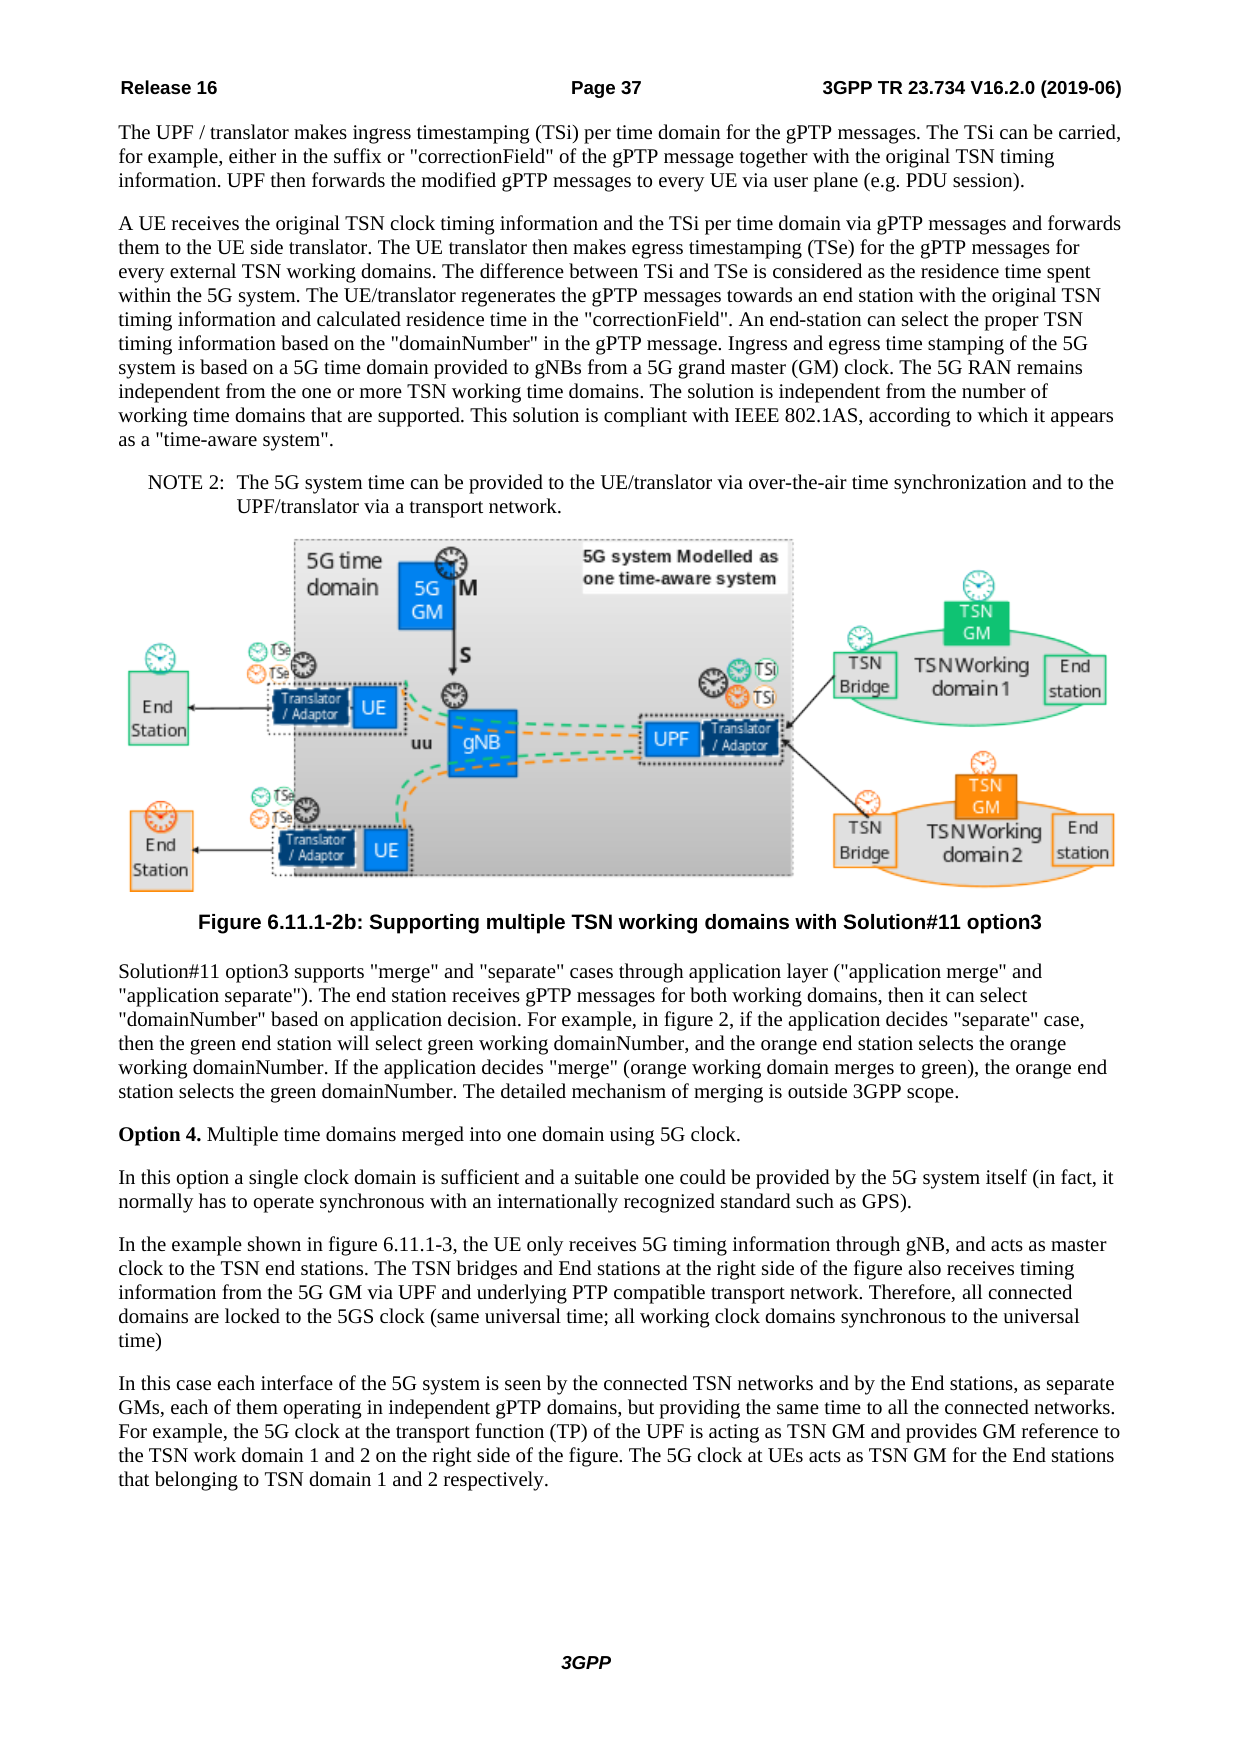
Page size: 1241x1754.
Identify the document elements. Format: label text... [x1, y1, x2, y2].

text Figure 6.11.1-2b: Supporting multiple TSN working domains with Solution#11 option3 [118, 910, 1122, 934]
text In the example shown in figure 6.11.1-3, the UE only receives 5G timing information through gNB, and acts as master clock to the TSN end stations. The TSN bridges and End stations at the right side of the figure also receives timing information from the 5G GM via UPF and underlying PTP compatible transport network. Therefore, all connected domains are locked to the 5GS clock (same universal time; all working clock domains synchronous to the universal time) [118, 1232, 1122, 1352]
text NOTE 2: The 5G system time can be provided to the UE/translator via over-the-air time synchronization and to the UPF/translator via a transport network. [148, 470, 1122, 518]
text Option 4. Multiple time domains merged into one domain using 5G clock. [118, 1122, 1122, 1146]
text Solution#11 option3 supports "merge" and "separate" cases through application layer ("application merge" and "application separate"). The end station receives gPTP messages for both working domains, then it can select "domainNumber" based on application decision. For example, in figure 2, if the application decides "separate" case, then the green end station will select green working domainNumber, and the orange end station selects the orange working domainNumber. If the application decides "merge" (orange working domain merges to green), the orange end station selects the green domainNumber. The detailed mechanism of merging is outside 3GPP scope. [118, 959, 1122, 1103]
text In this case each interface of the 5G system is seen by the connected TSN networks and by the End stations, as separate GMs, each of them operating in independent gPTP domains, but providing the same time to all the connected networks. For example, the 5G clock at the transport function (TP) of the UPF is acting as TSN GM and provides GM reference to the TSN work domain 1 and 2 on the right side of the figure. The 5G clock at UEs acts as TSN GM for the End stations that belonging to TSN domain 1 and 2 respectively. [118, 1371, 1122, 1491]
text In this option a single clock domain is sufficient and a suitable one could be provided by the 5G system itself (in fact, it normally has to operate synchronous with an internationally recognized standard such as GPS). [118, 1165, 1122, 1213]
text The UPF / translator makes ingress timestamping (TSi) per time domain for the gPTP messages. The TSi can be carried, for example, either in the suffix or "correctionField" of the gPTP message together with the original TSN timing information. UPF then forwards the modified gPTP messages to every UE via user plane (e.g. PDU session). [118, 119, 1122, 192]
text A UE receives the original TSN clock timing information and the TSi per time domain via gPTP messages and forwards them to the UE side translator. The UE translator then makes egress timestamping (TSe) for the gPTP messages for every external TSN working domains. The difference between TSi and TSe is considered as the residence time spent within the 5G system. The UE/translator regenerates the gPTP messages towards an end station with the original TSN timing information and calculated residence time in the "correctionField". An end-station can select the proper TSN timing information based on the "domainNumber" in the gPTP message. Ingress and egress time stamping of the 5G system is based on a 5G time domain provided to gNBs from a 5G grand master (GM) clock. The 5G RAN remains independent from the one or more TSN working time domains. The solution is independent from the number of working time domains that are supported. This solution is compliant with IEEE 802.1AS, according to which it appears as a "time-aware system". [118, 211, 1122, 451]
